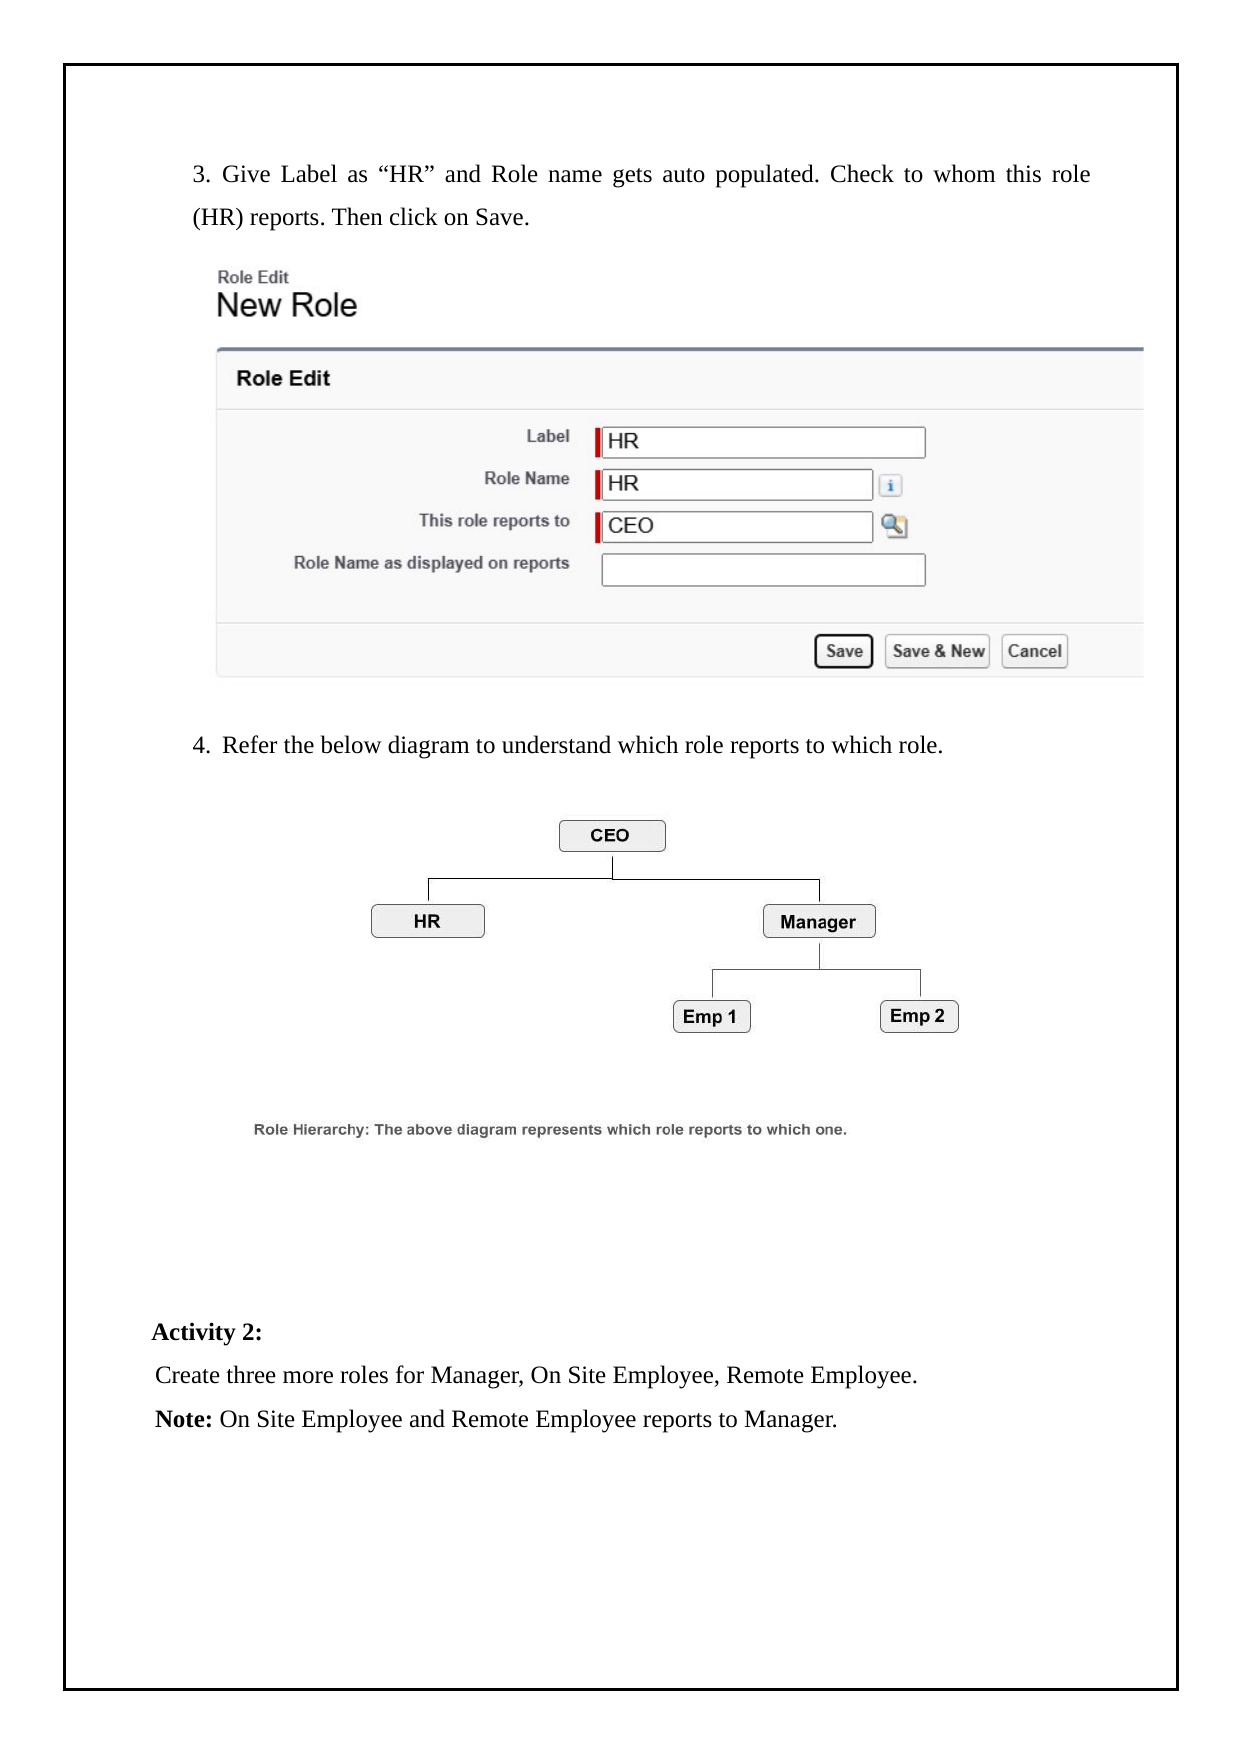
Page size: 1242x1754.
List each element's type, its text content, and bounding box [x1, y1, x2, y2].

text Activity 2: [151, 1317, 1092, 1346]
text Note: On Site Employee and Remote Employee reports to Manager. [155, 1404, 1092, 1432]
list Give Label as “HR” and Role name gets auto populated. Check to whom this role (HR) reports. Then click on Save. [192, 159, 1092, 231]
picture [198, 773, 1139, 1304]
text Create three more roles for Manager, On Site Employee, Remote Employee. [155, 1361, 1092, 1389]
picture [198, 245, 1144, 716]
list Refer the below diagram to understand which role reports to which role. [192, 730, 1092, 759]
